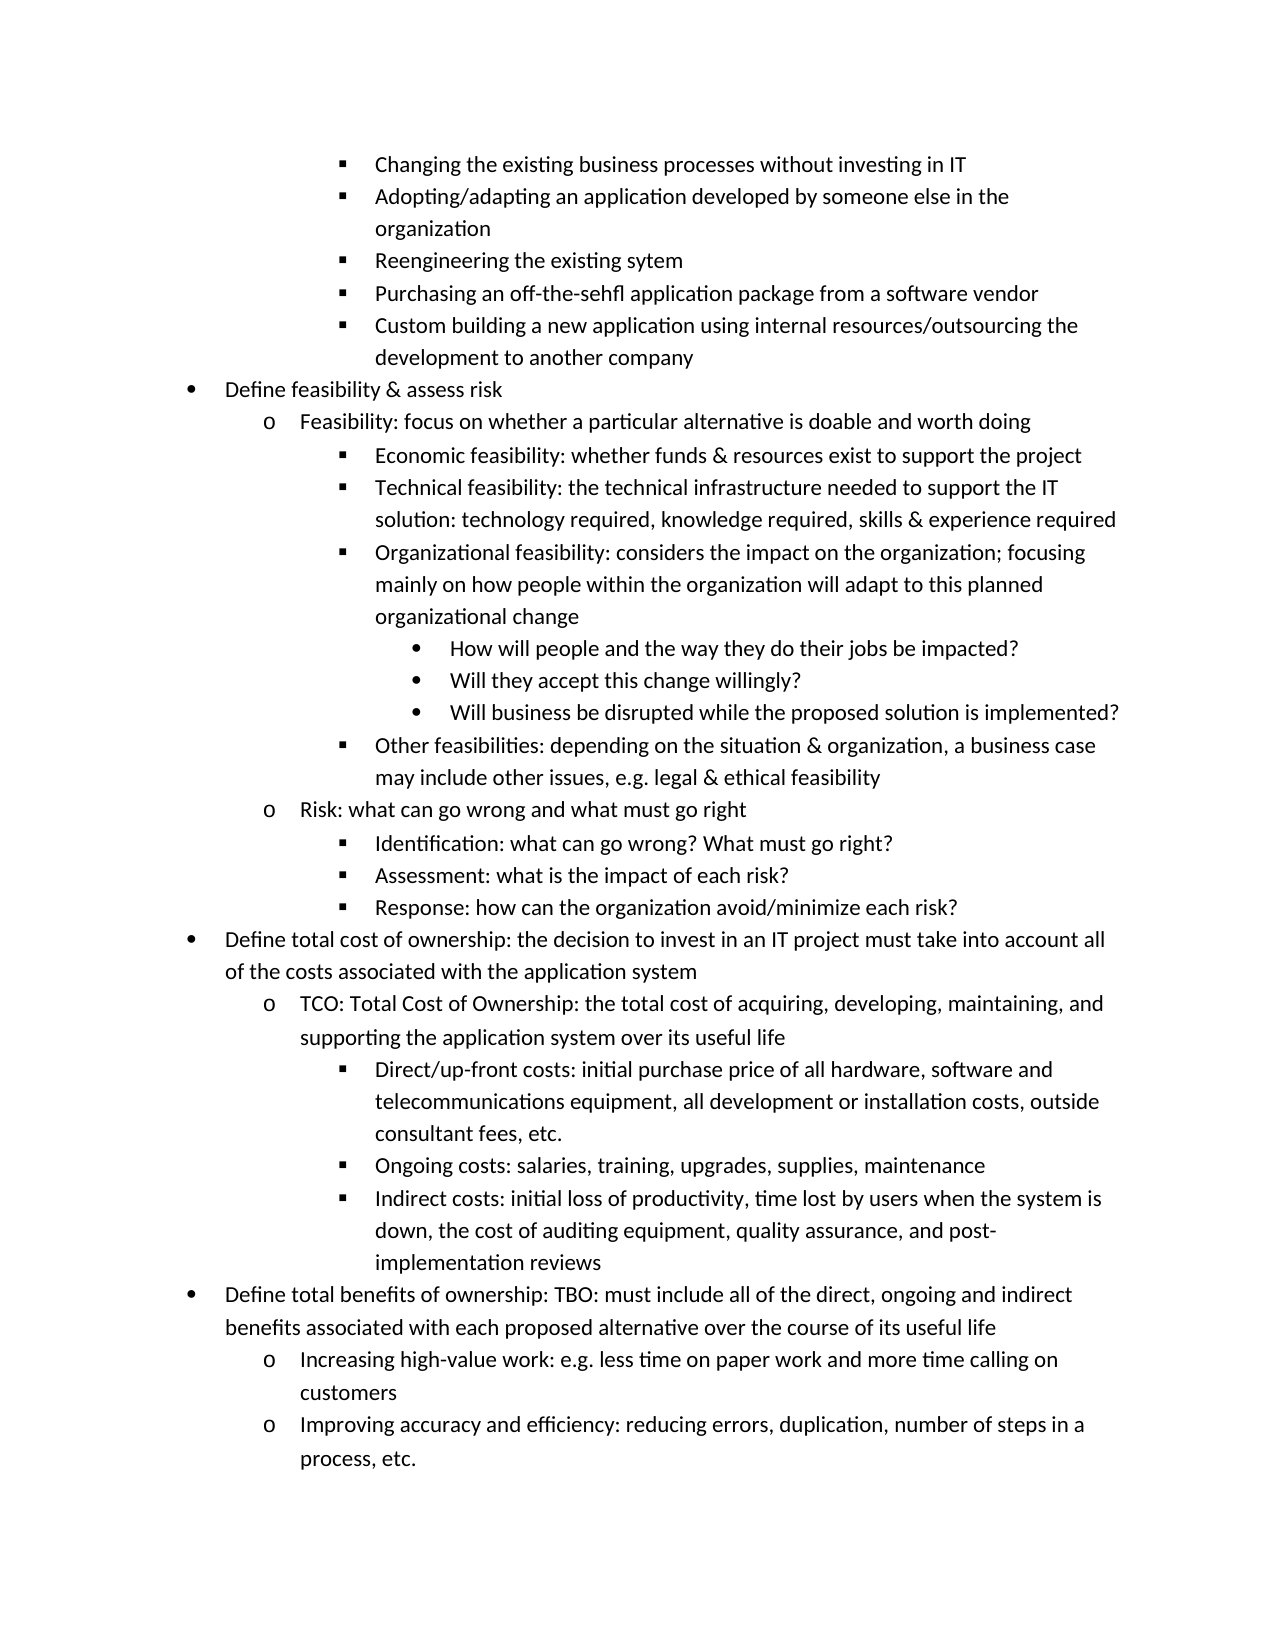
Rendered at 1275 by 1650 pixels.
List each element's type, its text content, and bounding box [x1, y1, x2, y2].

list Custom building a new application using internal resources/outsourcing the development to another company [337, 311, 1125, 371]
list Purchasing an off-the-sehfl application package from a software vendor [337, 279, 1125, 307]
list Adopting/adapting an application developed by someone else in the organization [337, 182, 1125, 242]
list Increasing high-value work: e.g. less time on paper work and more time calling on customers [262, 1345, 1125, 1406]
list How will people and the way they do their jobs be impacted? [412, 634, 1125, 662]
list Define total benefits of ownership: TBO: must include all of the direct, ongoing and indirect benefits associated with each proposed alternative over the course of its useful life [187, 1280, 1125, 1341]
list Economic feasibility: whether funds & resources exist to support the project [337, 441, 1125, 469]
list Direct/up-front costs: initial purchase price of all hardware, software and telecommunications equipment, all development or installation costs, outside consultant fees, etc. [337, 1055, 1125, 1147]
list Risk: what can go wrong and what must go right [262, 795, 1125, 824]
list Will business be disrupted while the proposed solution is implemented? [412, 698, 1125, 727]
list Organizational feasibility: considers the impact on the organization; focusing mainly on how people within the organization will adapt to this planned organizational change [337, 538, 1125, 630]
list Feasibility: focus on whether a particular alternative is doable and worth doing [262, 407, 1125, 437]
list Indirect costs: initial loss of productivity, time lost by users when the system is down, the cost of auditing equipment, quality assurance, and post-implementation reviews [337, 1184, 1125, 1276]
list Define feasibility & assess risk [187, 375, 1125, 403]
list Changing the existing business processes without investing in IT [337, 150, 1125, 178]
list Ongoing costs: salaries, training, upgrades, supplies, maintenance [337, 1152, 1125, 1180]
list Will they accept this change willingly? [412, 666, 1125, 694]
list Assessment: what is the impact of each risk? [337, 861, 1125, 889]
list Identification: what can go wrong? What must go right? [337, 829, 1125, 857]
list Other feasibilities: depending on the situation & organization, a business case may include other issues, e.g. legal & ethical feasibility [337, 731, 1125, 791]
list Technical feasibility: the technical infrastructure needed to support the IT solution: technology required, knowledge required, skills & experience required [337, 473, 1125, 533]
list Define total cost of ownership: the decision to invest in an IT project must take into account all of the costs associated with the application system [187, 925, 1125, 985]
list Reengineering the existing sytem [337, 247, 1125, 274]
list Improving accuracy and efficiency: reducing errors, duplication, number of steps in a process, etc. [262, 1410, 1125, 1472]
list Response: how can the organization avoid/minimize each risk? [337, 893, 1125, 921]
list TCO: Total Cost of Ownership: the total cost of acquiring, developing, maintaining, and supporting the application system over its useful life [262, 989, 1125, 1051]
